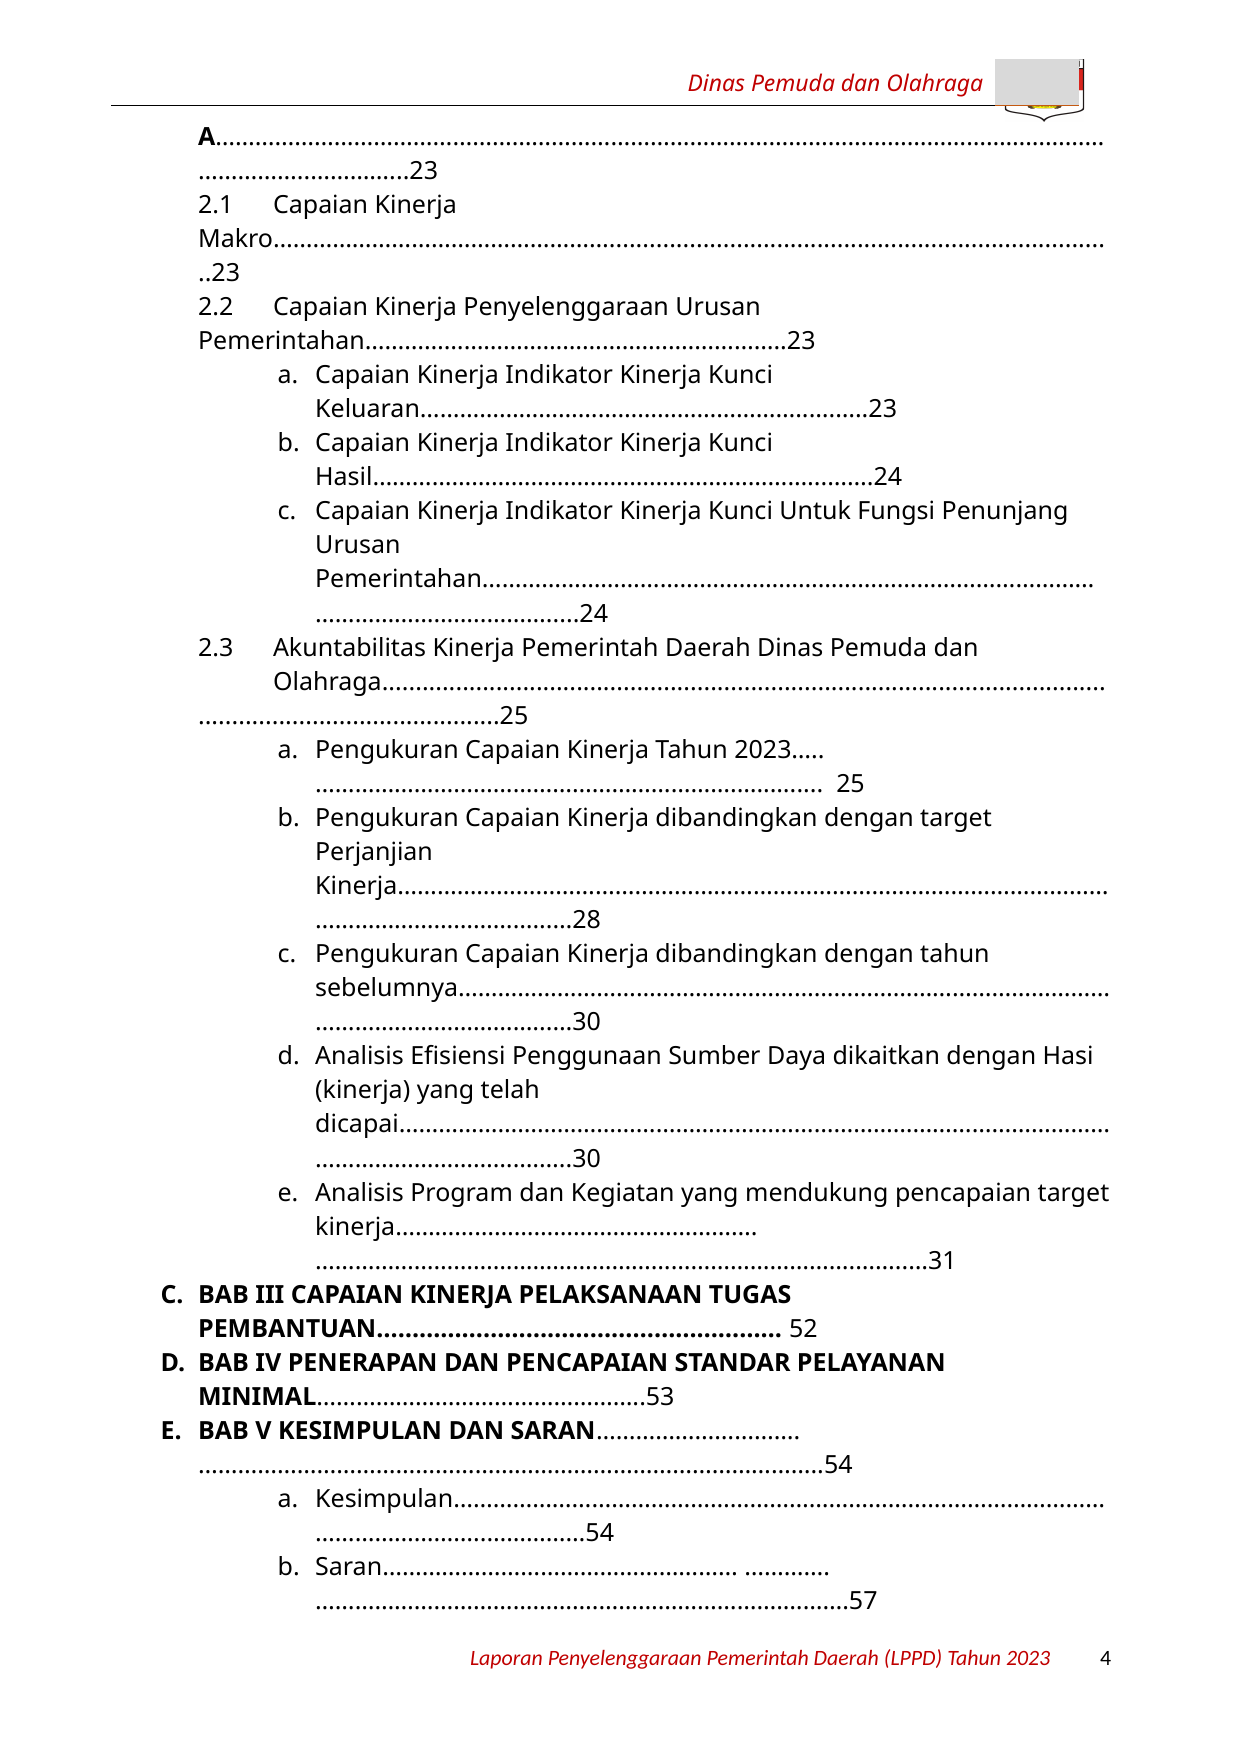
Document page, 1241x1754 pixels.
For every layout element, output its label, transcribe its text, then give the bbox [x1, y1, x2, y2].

list Pengukuran Capaian Kinerja dibandingkan dengan target Perjanjian Kinerja……………………………………………………………………………………………………………………………...…28 [277, 799, 1111, 936]
list BAB V KESIMPULAN DAN SARAN………………………….…………………………………………………………………………………..54 [160, 1413, 1111, 1481]
text Olahraga.........................................................................................................................................................25 [198, 663, 1111, 731]
list Capaian Kinerja Indikator Kinerja Kunci Untuk Fungsi Penunjang Urusan Pemerintahan………………………………………………………………………………………………………..……….....24 [277, 493, 1111, 629]
list Saran……………………………………………… …………. …………………………………….……………………….……….57 [277, 1549, 1111, 1617]
text 2.3 Akuntabilitas Kinerja Pemerintah Daerah Dinas Pemuda dan [198, 629, 1111, 663]
list 2.2 Capaian Kinerja Penyelenggaraan Urusan Pemerintahan………………………………………..……………..23 [198, 289, 1111, 357]
list BAB IV PENERAPAN DAN PENCAPAIAN STANDAR PELAYANAN MINIMAL…………………………………………..53 [160, 1344, 1111, 1413]
list 2.1 Capaian Kinerja Makro……………………………………………............................................................................23 [198, 186, 1111, 289]
list Capaian Kinerja Indikator Kinerja Kunci Keluaran…………………………………………………..….…..23 [277, 357, 1111, 425]
list Pengukuran Capaian Kinerja dibandingkan dengan tahun sebelumnya………………………………………………………………………………………………………………….…..…30 [277, 936, 1111, 1038]
picture [1004, 59, 1085, 118]
list Kesimpulan……………………………………………………………………………………………………………..……………54 [277, 1481, 1111, 1549]
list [160, 118, 1111, 186]
list Capaian Kinerja Indikator Kinerja Kunci Hasil……………………………………………………….…..…….24 [277, 425, 1111, 493]
list Pengukuran Capaian Kinerja Tahun 2023…..……………………………………………………….…..…..... 25 [277, 731, 1111, 799]
list Analisis Program dan Kegiatan yang mendukung pencapaian target kinerja……………………………………………….……………………………………………………………………….……..…31 [277, 1174, 1111, 1276]
list BAB III CAPAIAN KINERJA PELAKSANAAN TUGAS PEMBANTUAN………………………………………………… 52 [160, 1276, 1111, 1344]
list Analisis Efisiensi Penggunaan Sumber Daya dikaitkan dengan Hasi (kinerja) yang telah dicapai………………………………………………………………………………………………………………………….……..30 [277, 1038, 1111, 1174]
